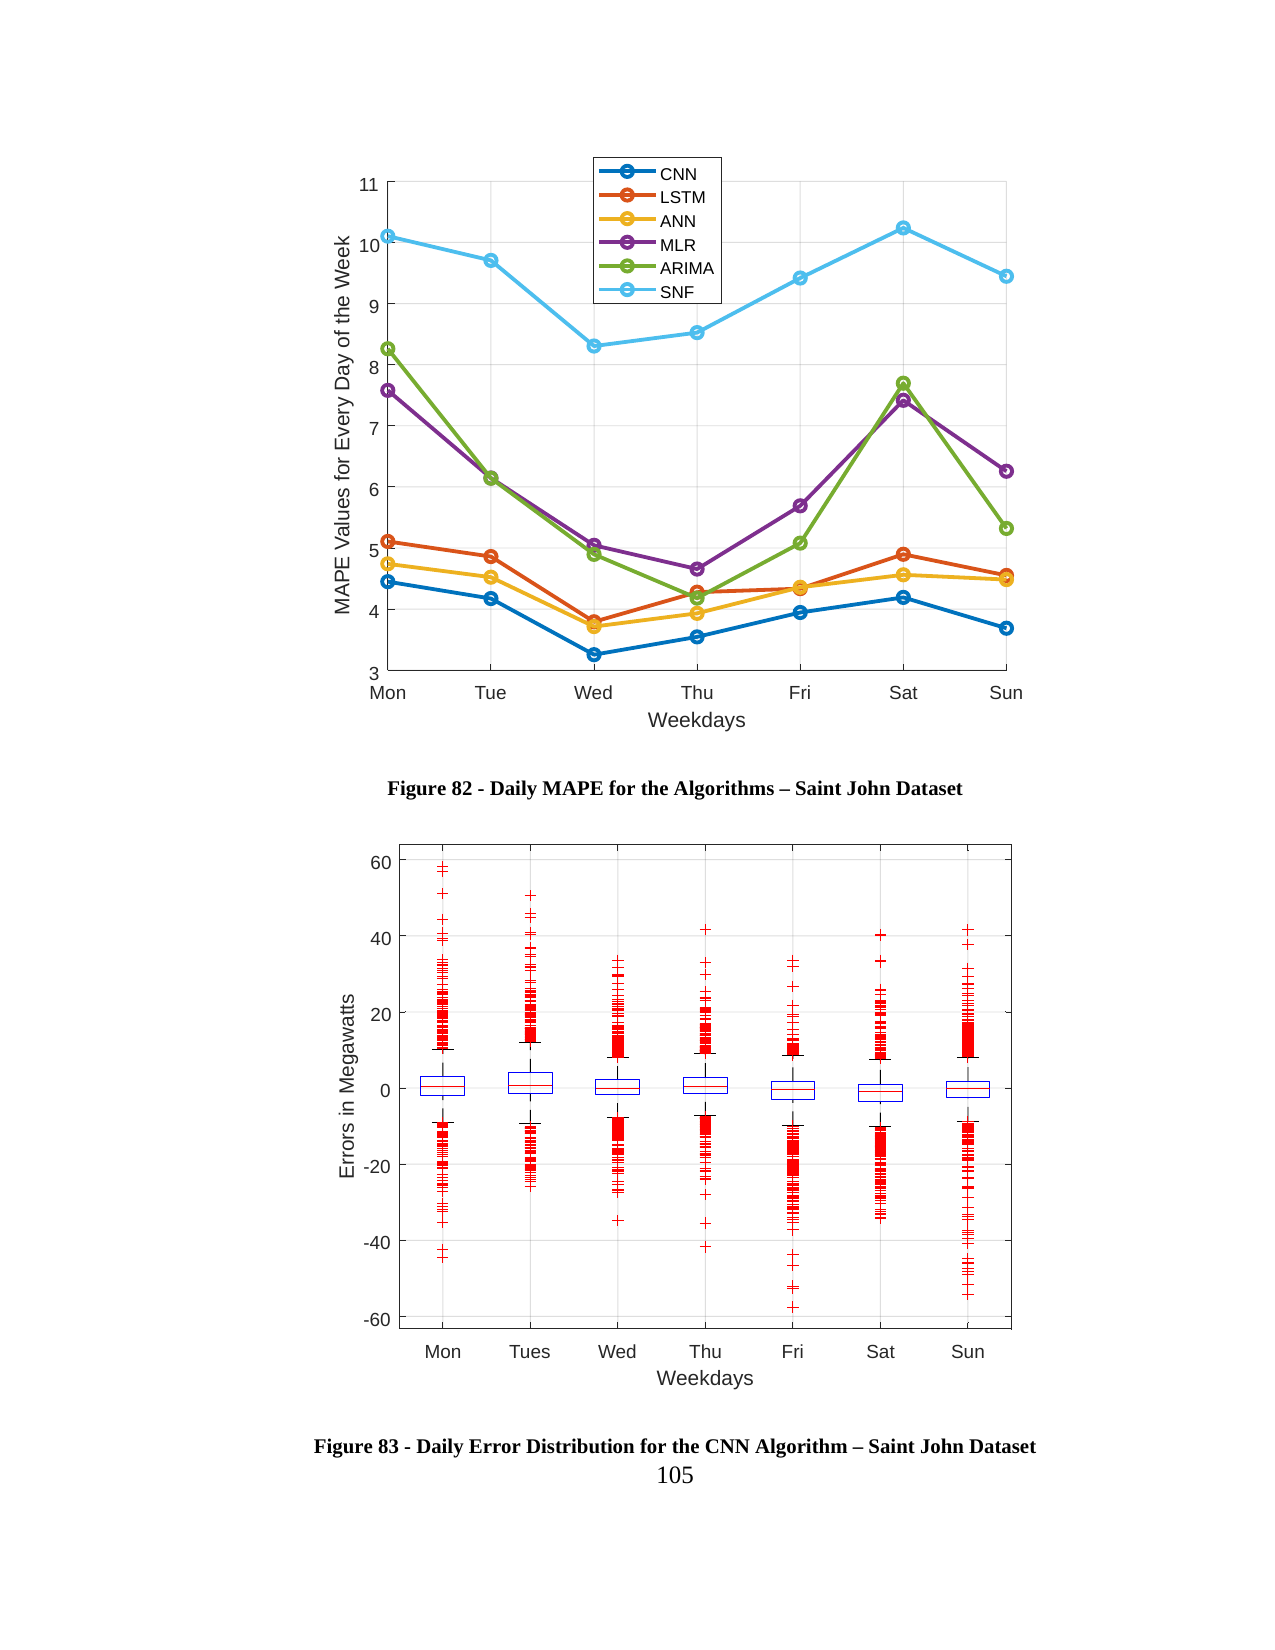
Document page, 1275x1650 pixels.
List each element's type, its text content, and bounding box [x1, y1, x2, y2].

text Figure 83 - Daily Error Distribution for the CNN Algorithm – Saint John Dataset [225, 1434, 1125, 1458]
text Figure 82 - Daily MAPE for the Algorithms – Saint John Dataset [225, 776, 1125, 800]
